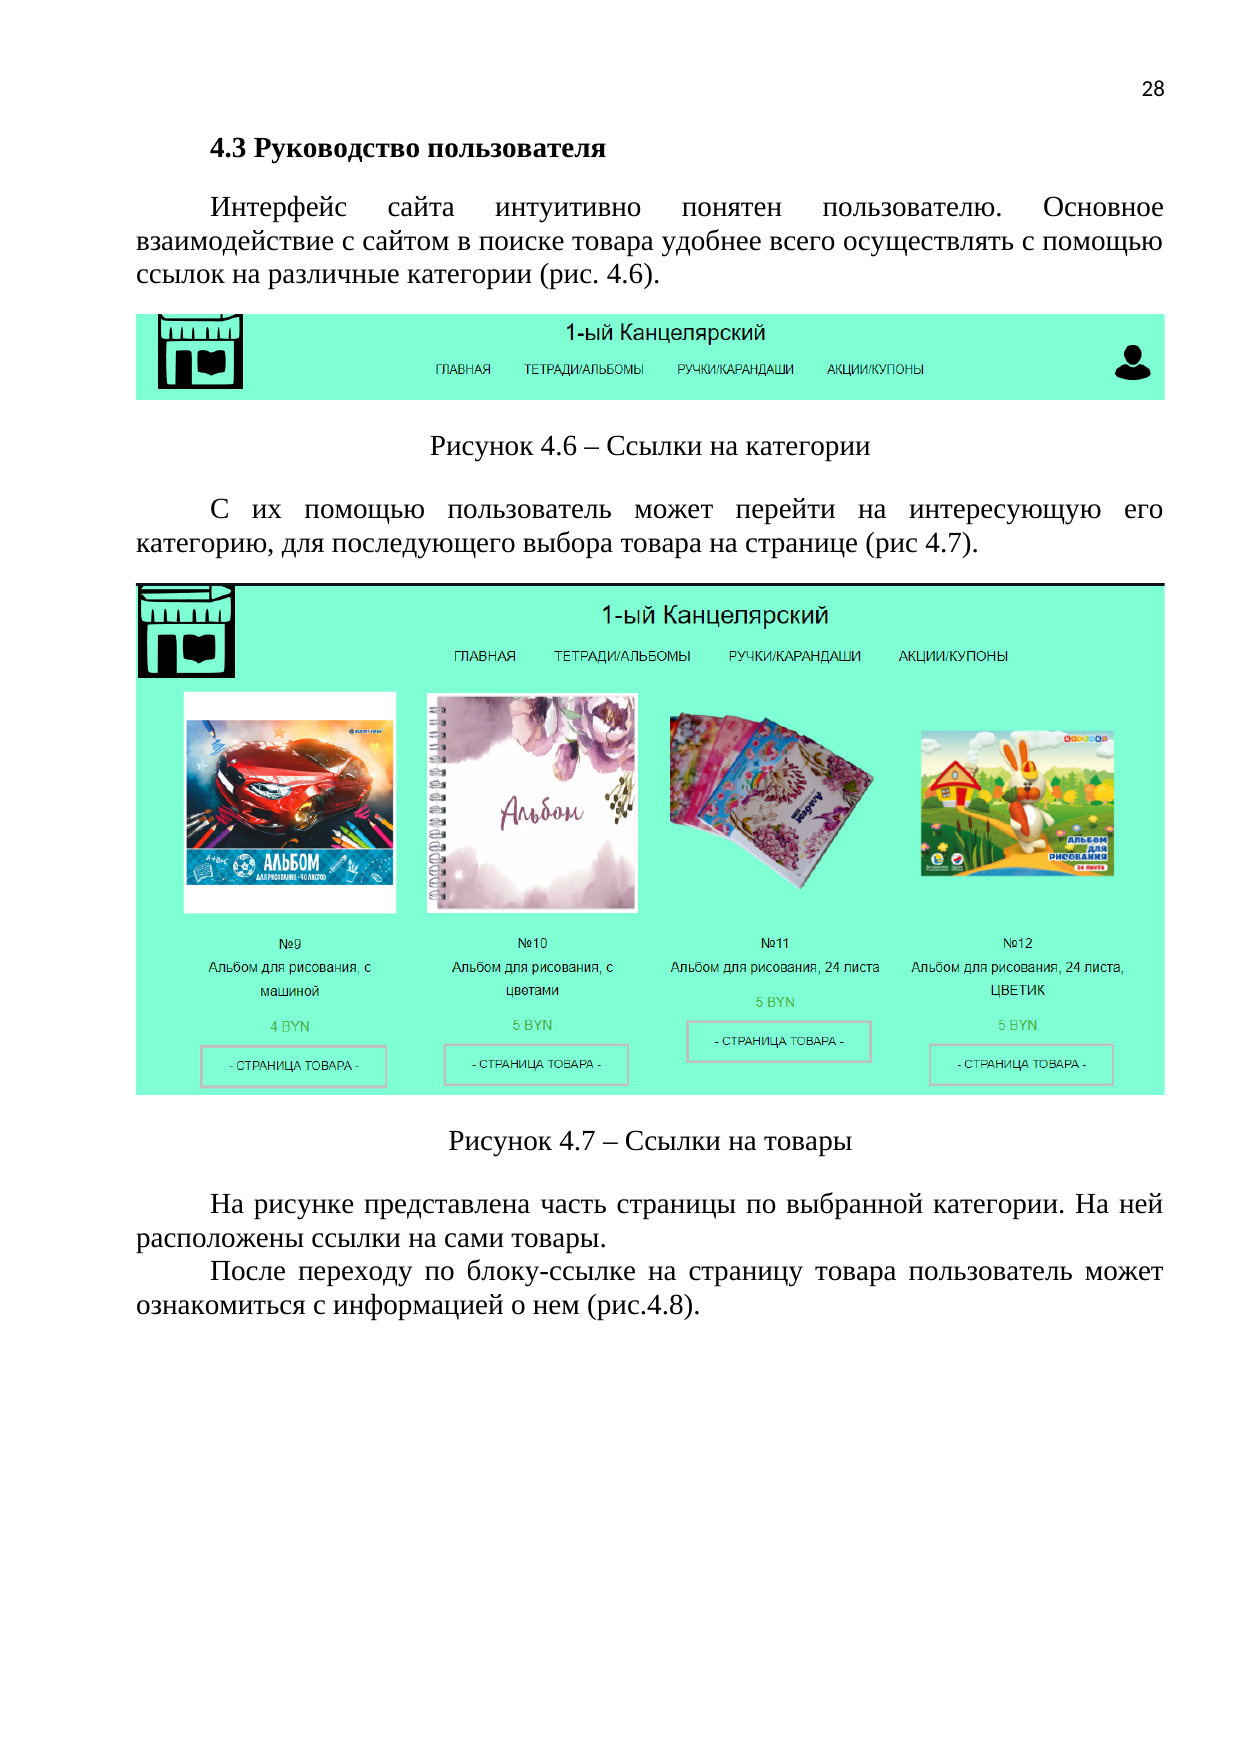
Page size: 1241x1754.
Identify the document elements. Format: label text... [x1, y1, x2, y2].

text 4.3 Руководство пользователя [136, 131, 1164, 164]
text На рисунке представлена часть страницы по выбранной категории. На ней расположены ссылки на сами товары. [136, 1186, 1164, 1253]
picture [135, 314, 1165, 400]
text С их помощью пользователь может перейти на интересующую его категорию, для последующего выбора товара на странице (рис 4.7). [136, 491, 1164, 558]
text Рисунок 4.7 – Ссылки на товары [136, 1123, 1164, 1157]
text Интерфейс сайта интуитивно понятен пользователю. Основное взаимодействие с сайтом в поиске товара удобнее всего осуществлять с помощью ссылок на различные категории (рис. 4.6). [136, 189, 1164, 290]
text После переходу по блоку-ссылке на страницу товара пользователь может ознакомиться с информацией о нем (рис.4.8). [136, 1253, 1164, 1320]
text Рисунок 4.6 – Ссылки на категории [136, 428, 1164, 462]
picture [135, 583, 1165, 1095]
